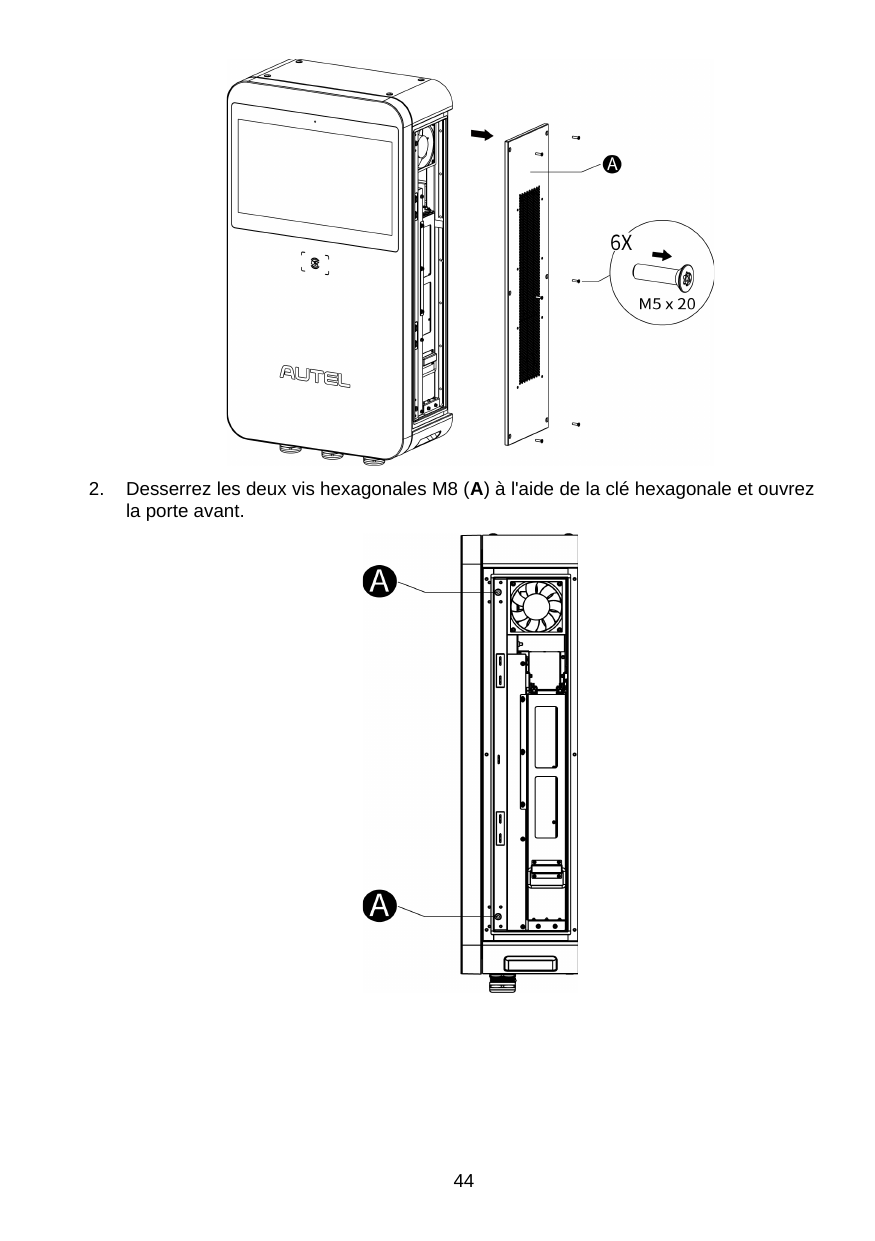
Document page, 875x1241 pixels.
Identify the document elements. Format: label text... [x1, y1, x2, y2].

picture [362, 533, 578, 993]
list Desserrez les deux vis hexagonales M8 (A) à l'aide de la clé hexagonale et ouvrez la porte avant. [89, 478, 815, 521]
picture [226, 59, 715, 466]
